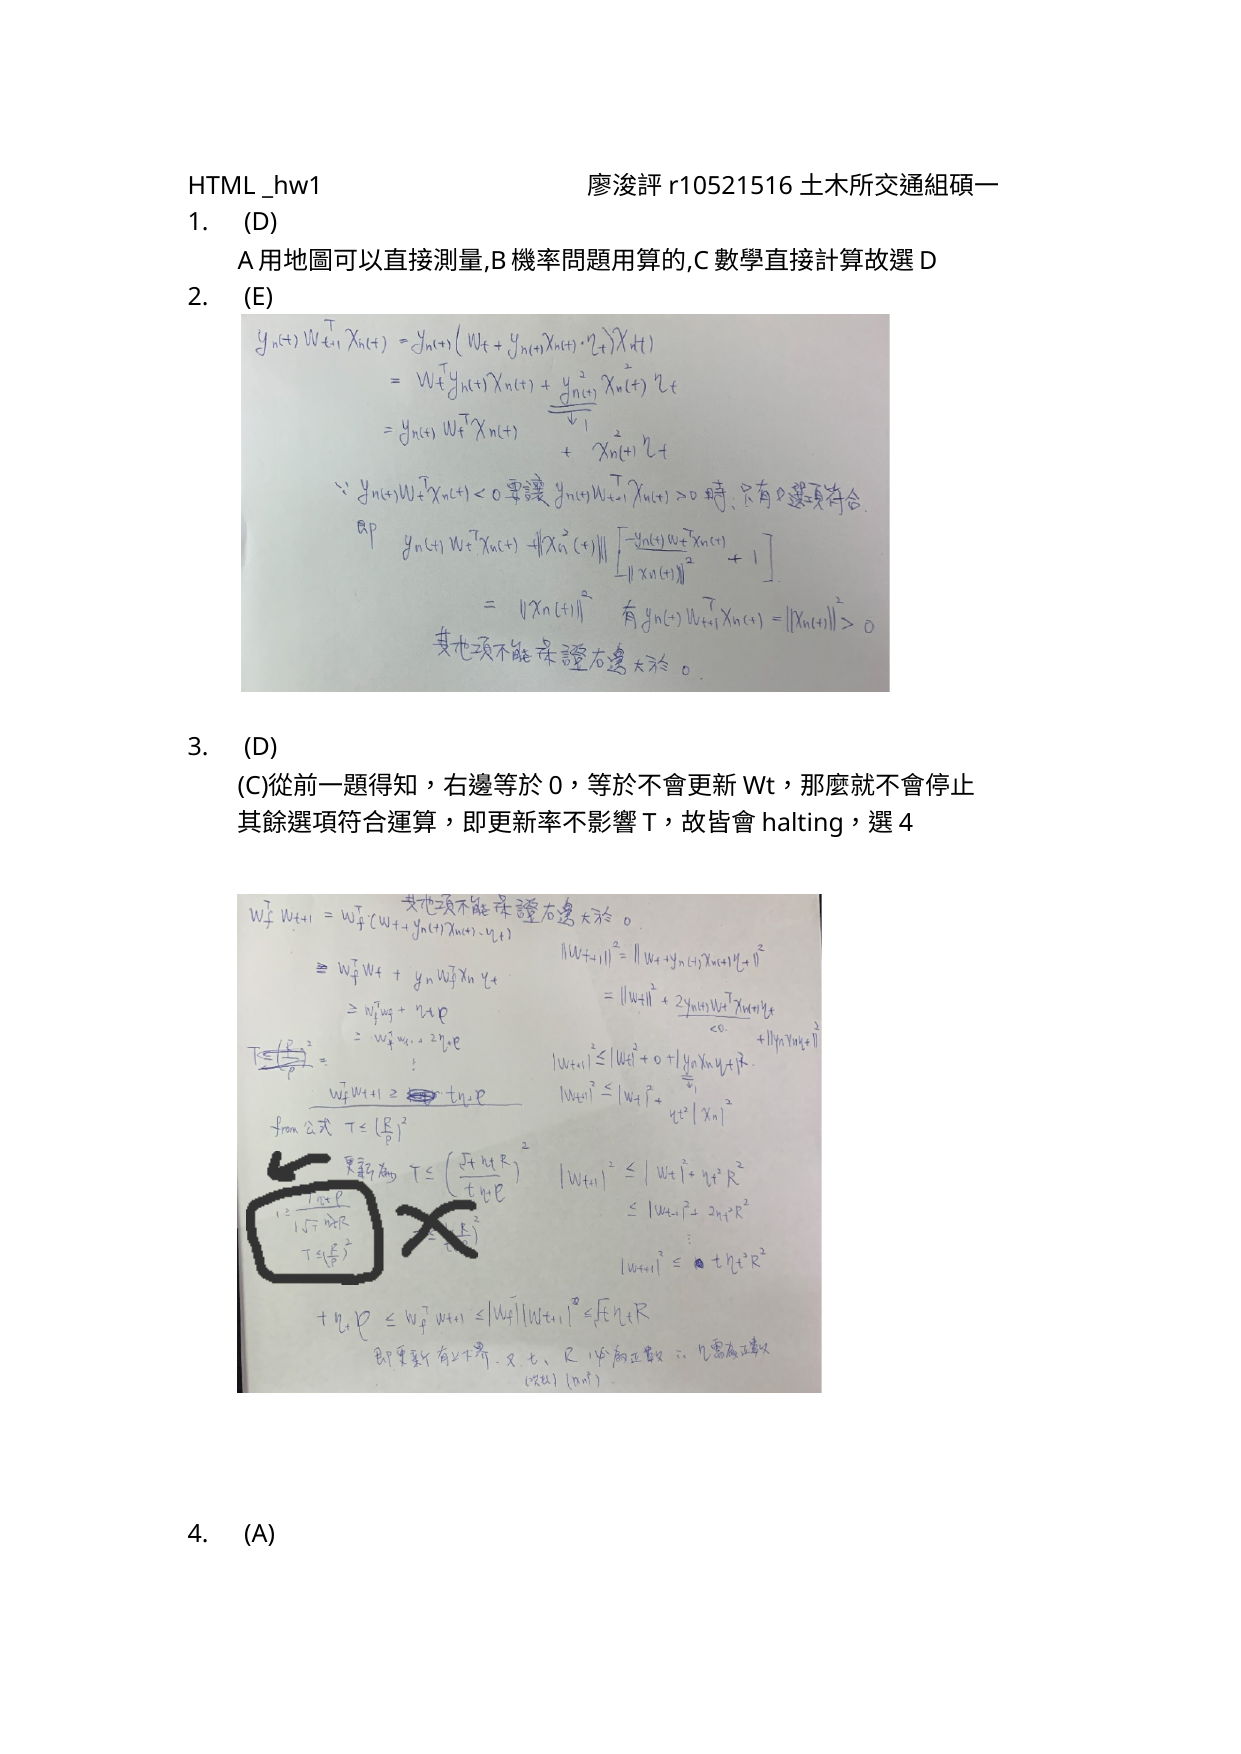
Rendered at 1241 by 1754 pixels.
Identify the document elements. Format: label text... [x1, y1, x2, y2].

list (A) [187, 1514, 1053, 1552]
list A用地圖可以直接測量,B機率問題用算的,C數學直接計算故選D [237, 239, 1053, 277]
text HTML _hw1 廖浚評 r10521516 土木所交通組碩一 [187, 164, 1053, 202]
list (D) [187, 727, 1053, 764]
list (D) [187, 202, 1053, 239]
picture [241, 314, 890, 692]
list 其餘選項符合運算，即更新率不影響T，故皆會halting，選4 [237, 802, 1053, 839]
list (C)從前一題得知，右邊等於0，等於不會更新Wt，那麼就不會停止 [237, 764, 1053, 802]
picture [237, 894, 822, 1393]
list (E) [187, 277, 1053, 314]
